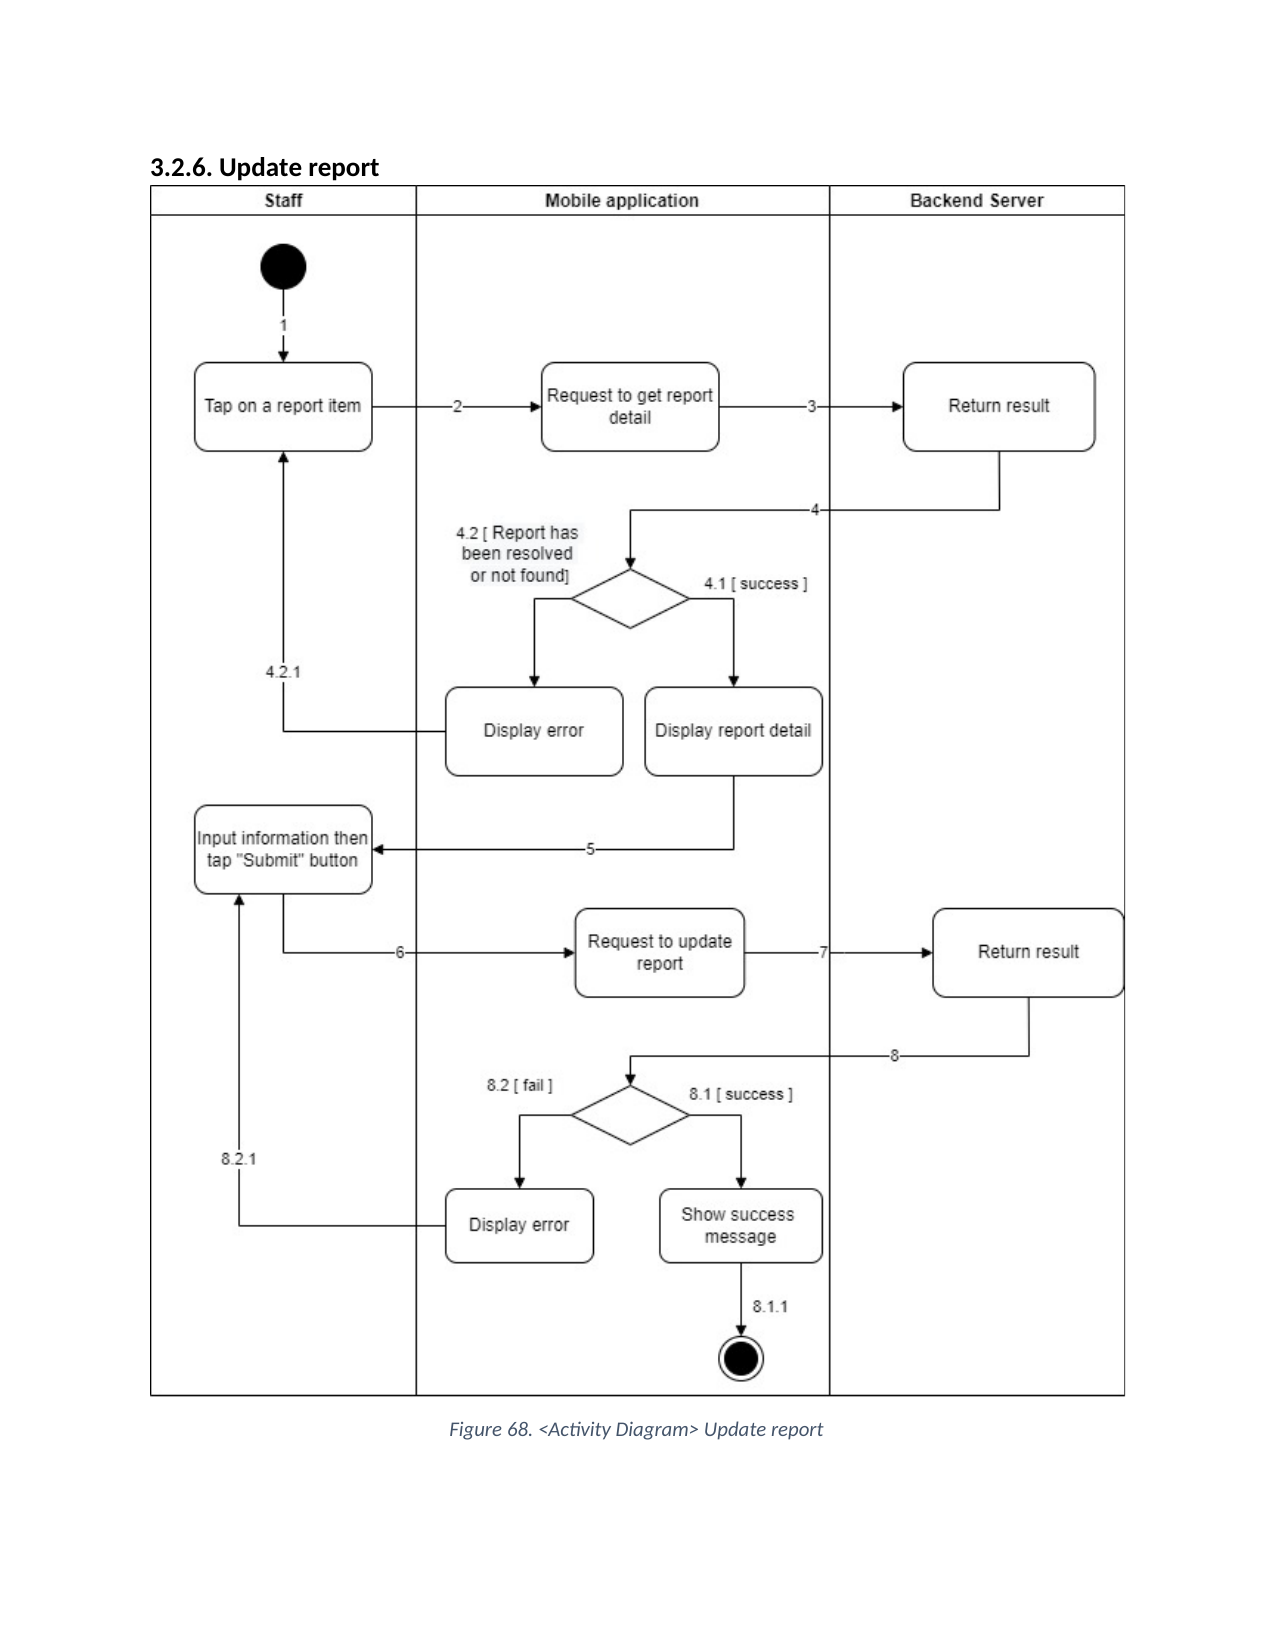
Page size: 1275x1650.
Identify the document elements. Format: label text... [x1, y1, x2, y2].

subtitle 3.2.6. Update report [150, 150, 1125, 183]
picture [150, 185, 1125, 1398]
